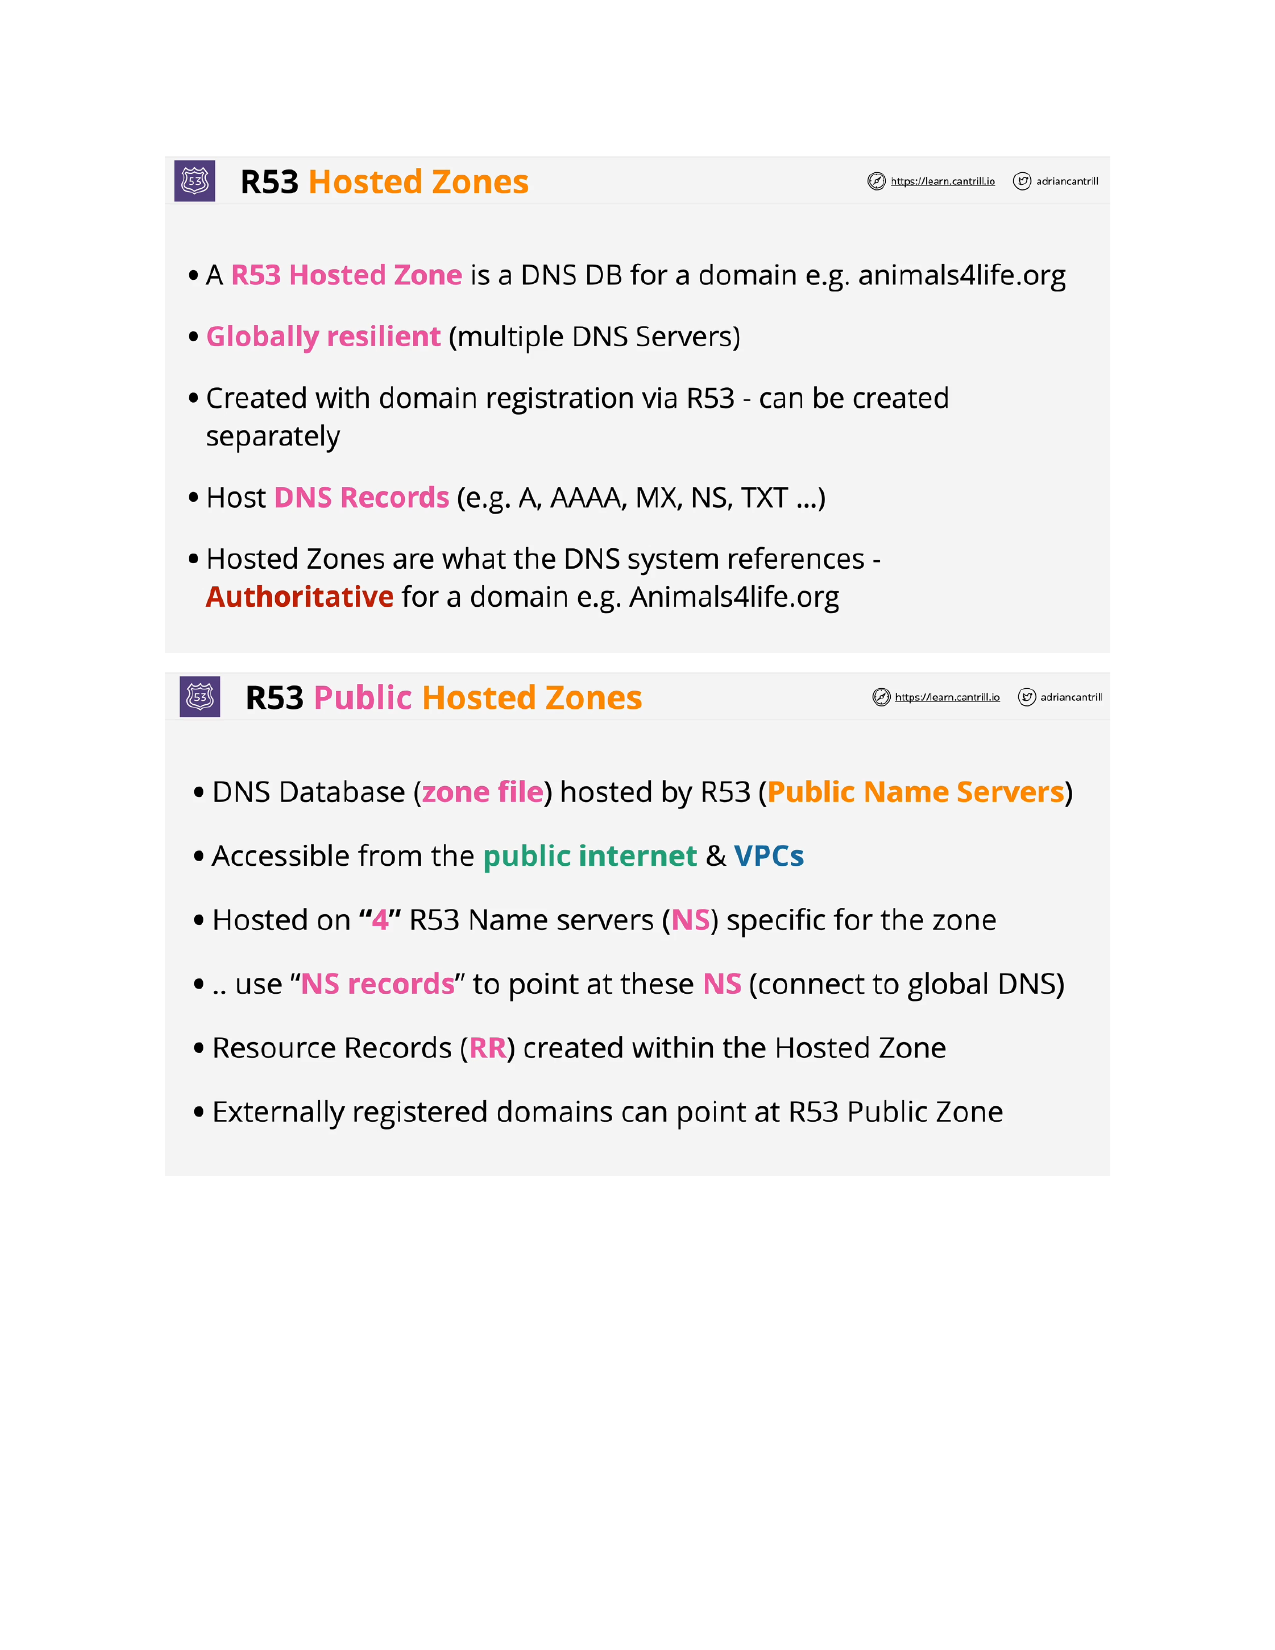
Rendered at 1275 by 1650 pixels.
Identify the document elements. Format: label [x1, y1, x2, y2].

picture [165, 156, 1111, 653]
picture [165, 671, 1111, 1176]
